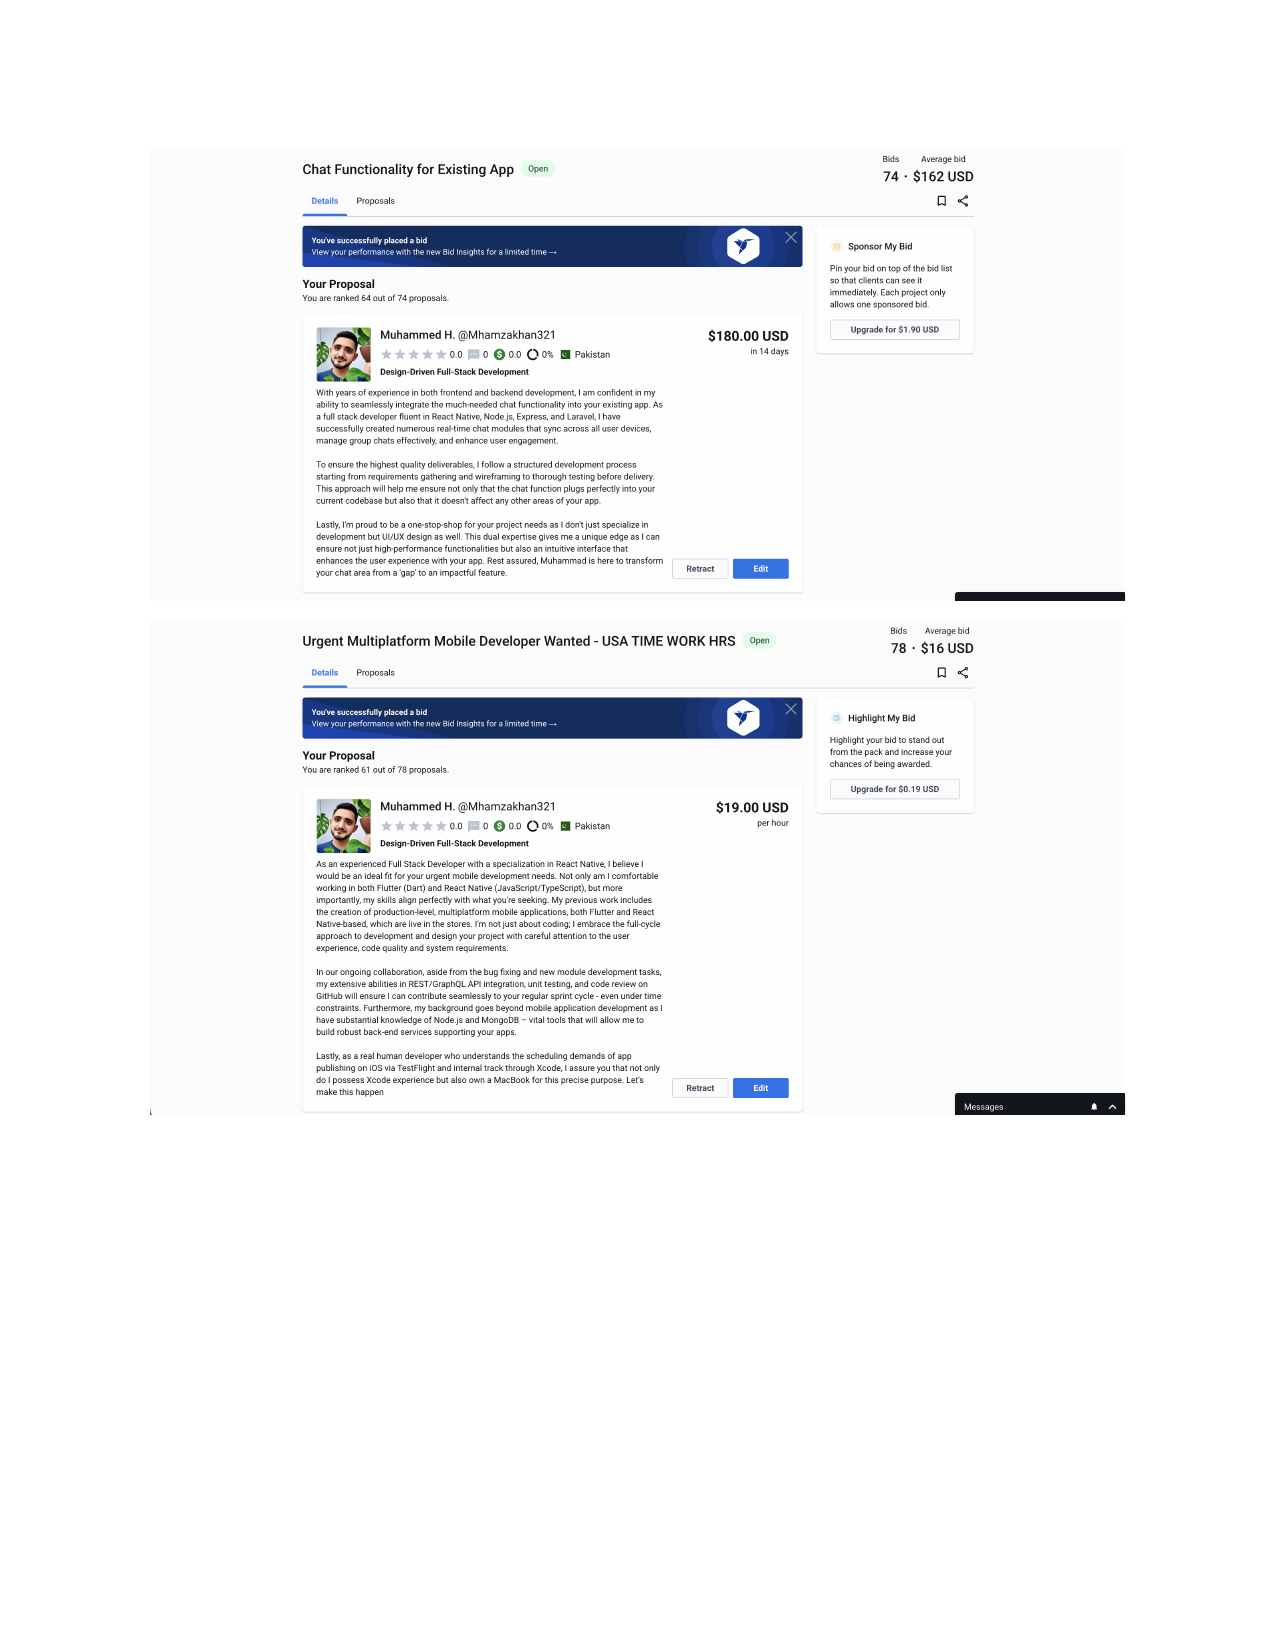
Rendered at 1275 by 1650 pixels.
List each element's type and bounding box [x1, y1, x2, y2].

picture [150, 622, 1125, 1115]
picture [150, 150, 1125, 601]
